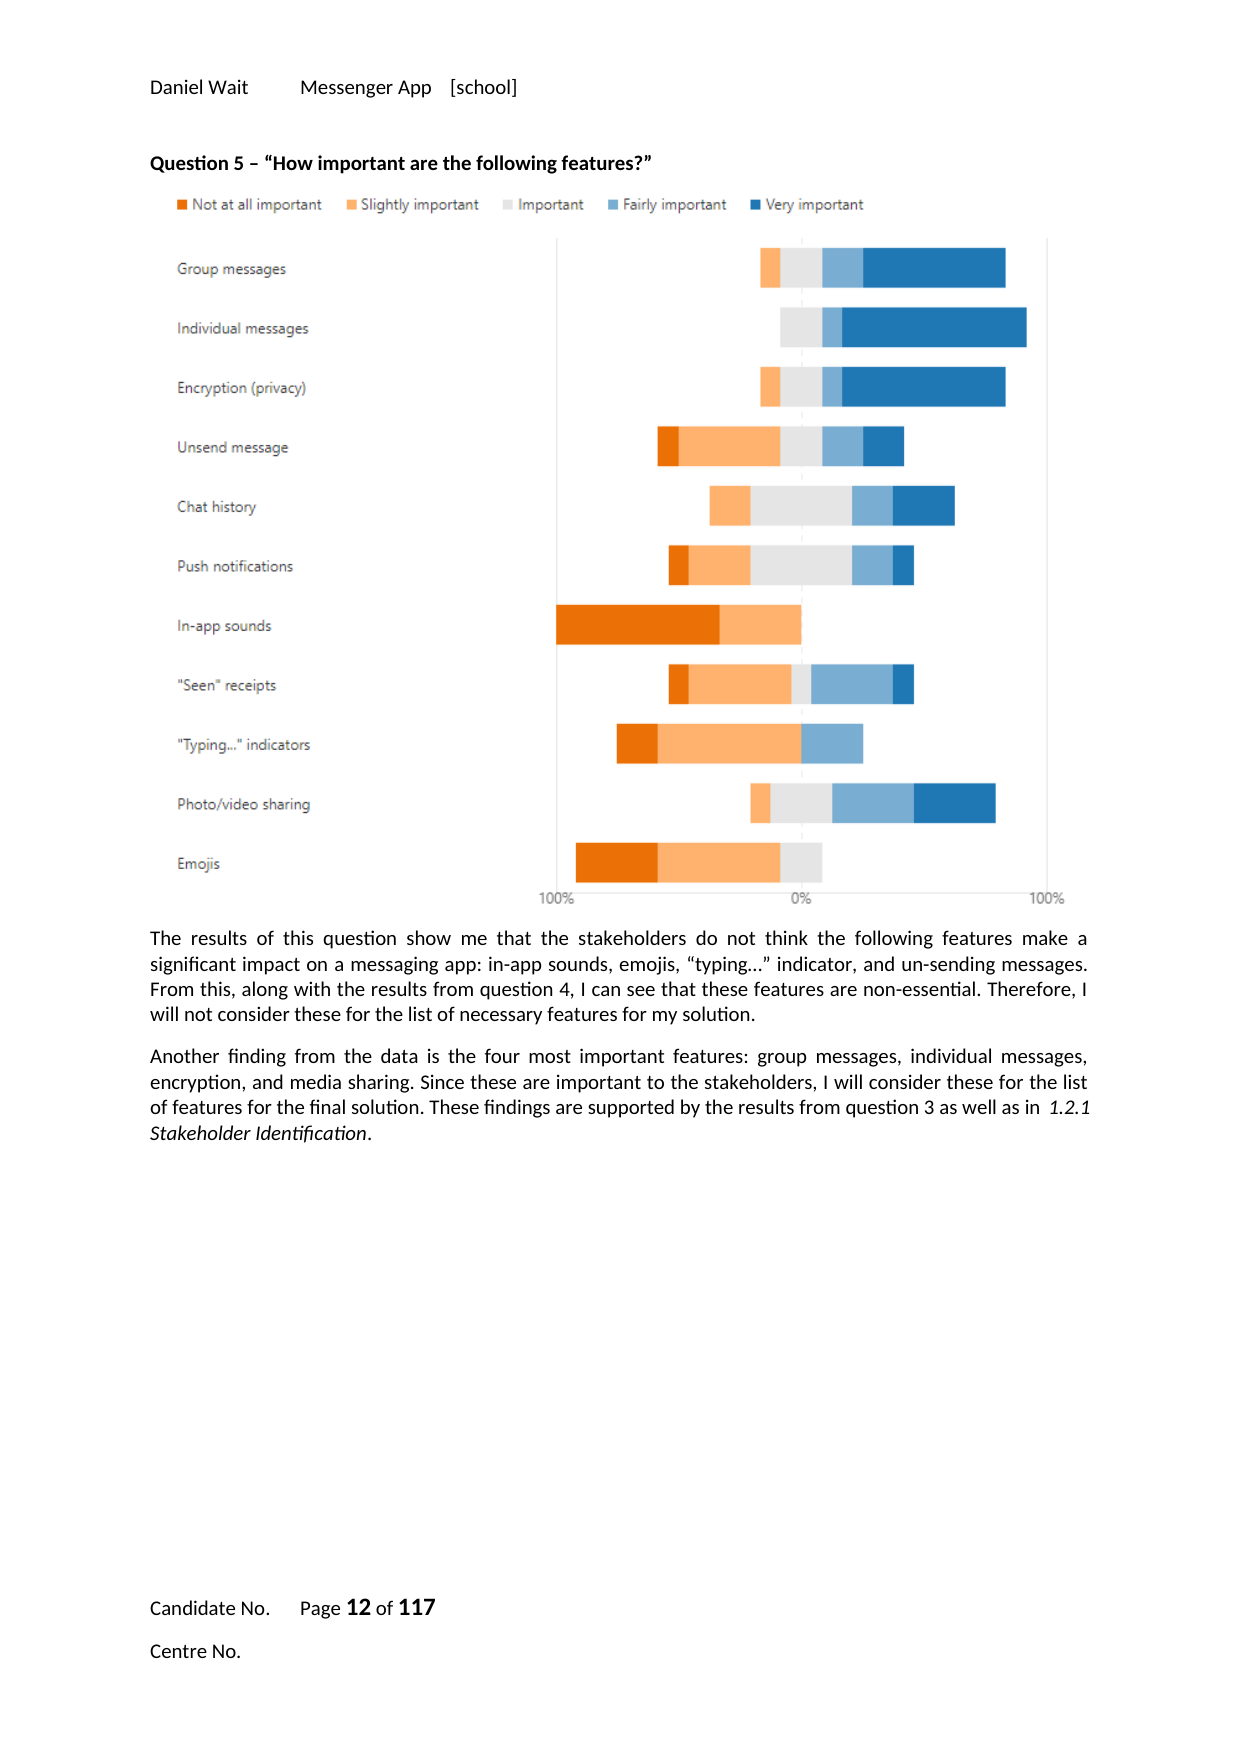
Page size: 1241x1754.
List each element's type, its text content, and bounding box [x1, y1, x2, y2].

text Another finding from the data is the four most important features: group messages, individual messages, encryption, and media sharing. Since these are important to the stakeholders, I will consider these for the list of features for the final solution. These findings are supported by the results from question 3 as well as in 1.3.1 Interview with Ethan S. [150, 1044, 1090, 1145]
text The results of this question show me that the stakeholders do not think the following features make a significant impact on a messaging app: in-app sounds, emojis, “typing…” indicator, and un-sending messages. From this, along with the results from question 4, I can see that these features are non-essential. Therefore, I will not consider these for the list of necessary features for my solution. [150, 925, 1090, 1027]
picture [155, 175, 1085, 926]
subtitle Question 5 – “How important are the following features?” [150, 150, 1090, 175]
